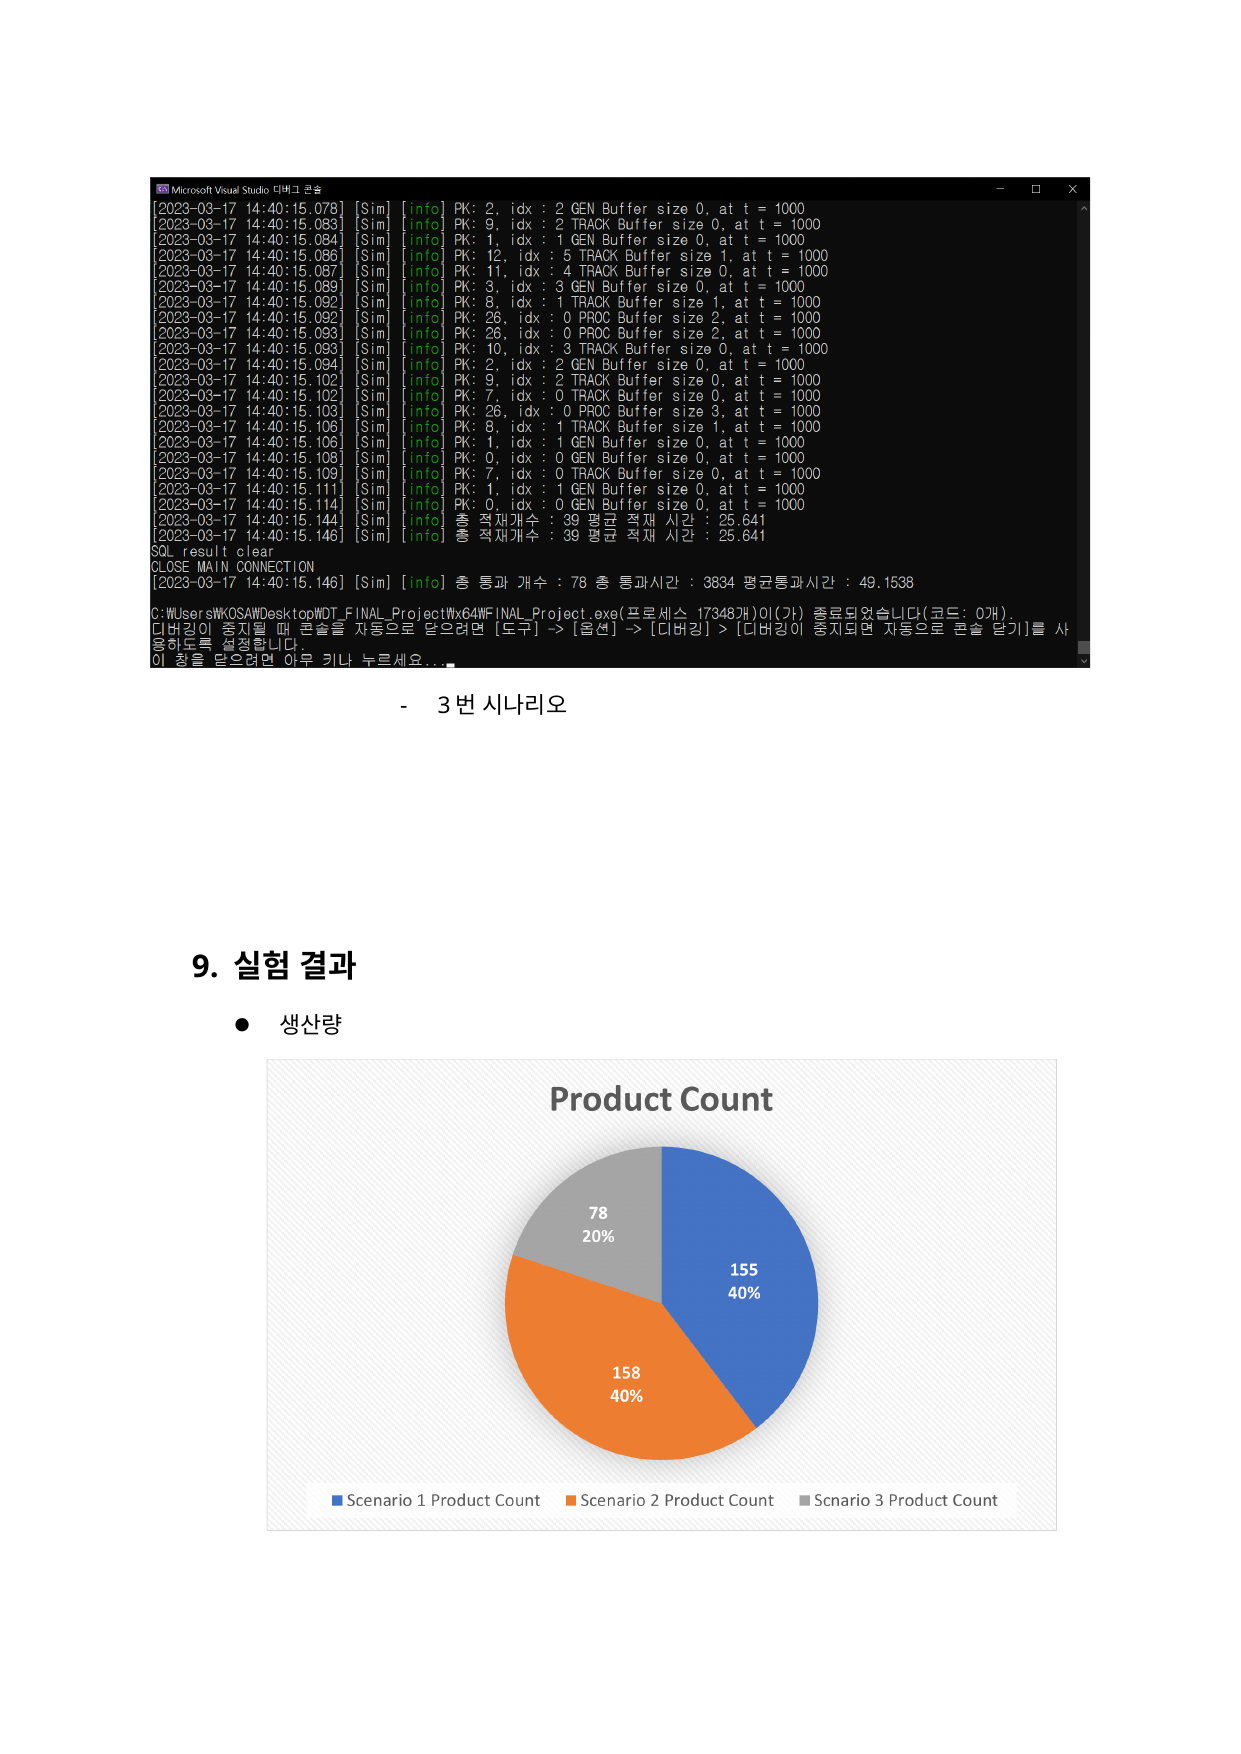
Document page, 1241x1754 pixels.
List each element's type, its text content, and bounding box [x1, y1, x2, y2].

picture [150, 177, 1091, 668]
list 실험 결과 [192, 941, 1090, 986]
list 생산량 [233, 1007, 1090, 1040]
list 3번 시나리오 [400, 687, 1090, 720]
picture [266, 1059, 1057, 1531]
